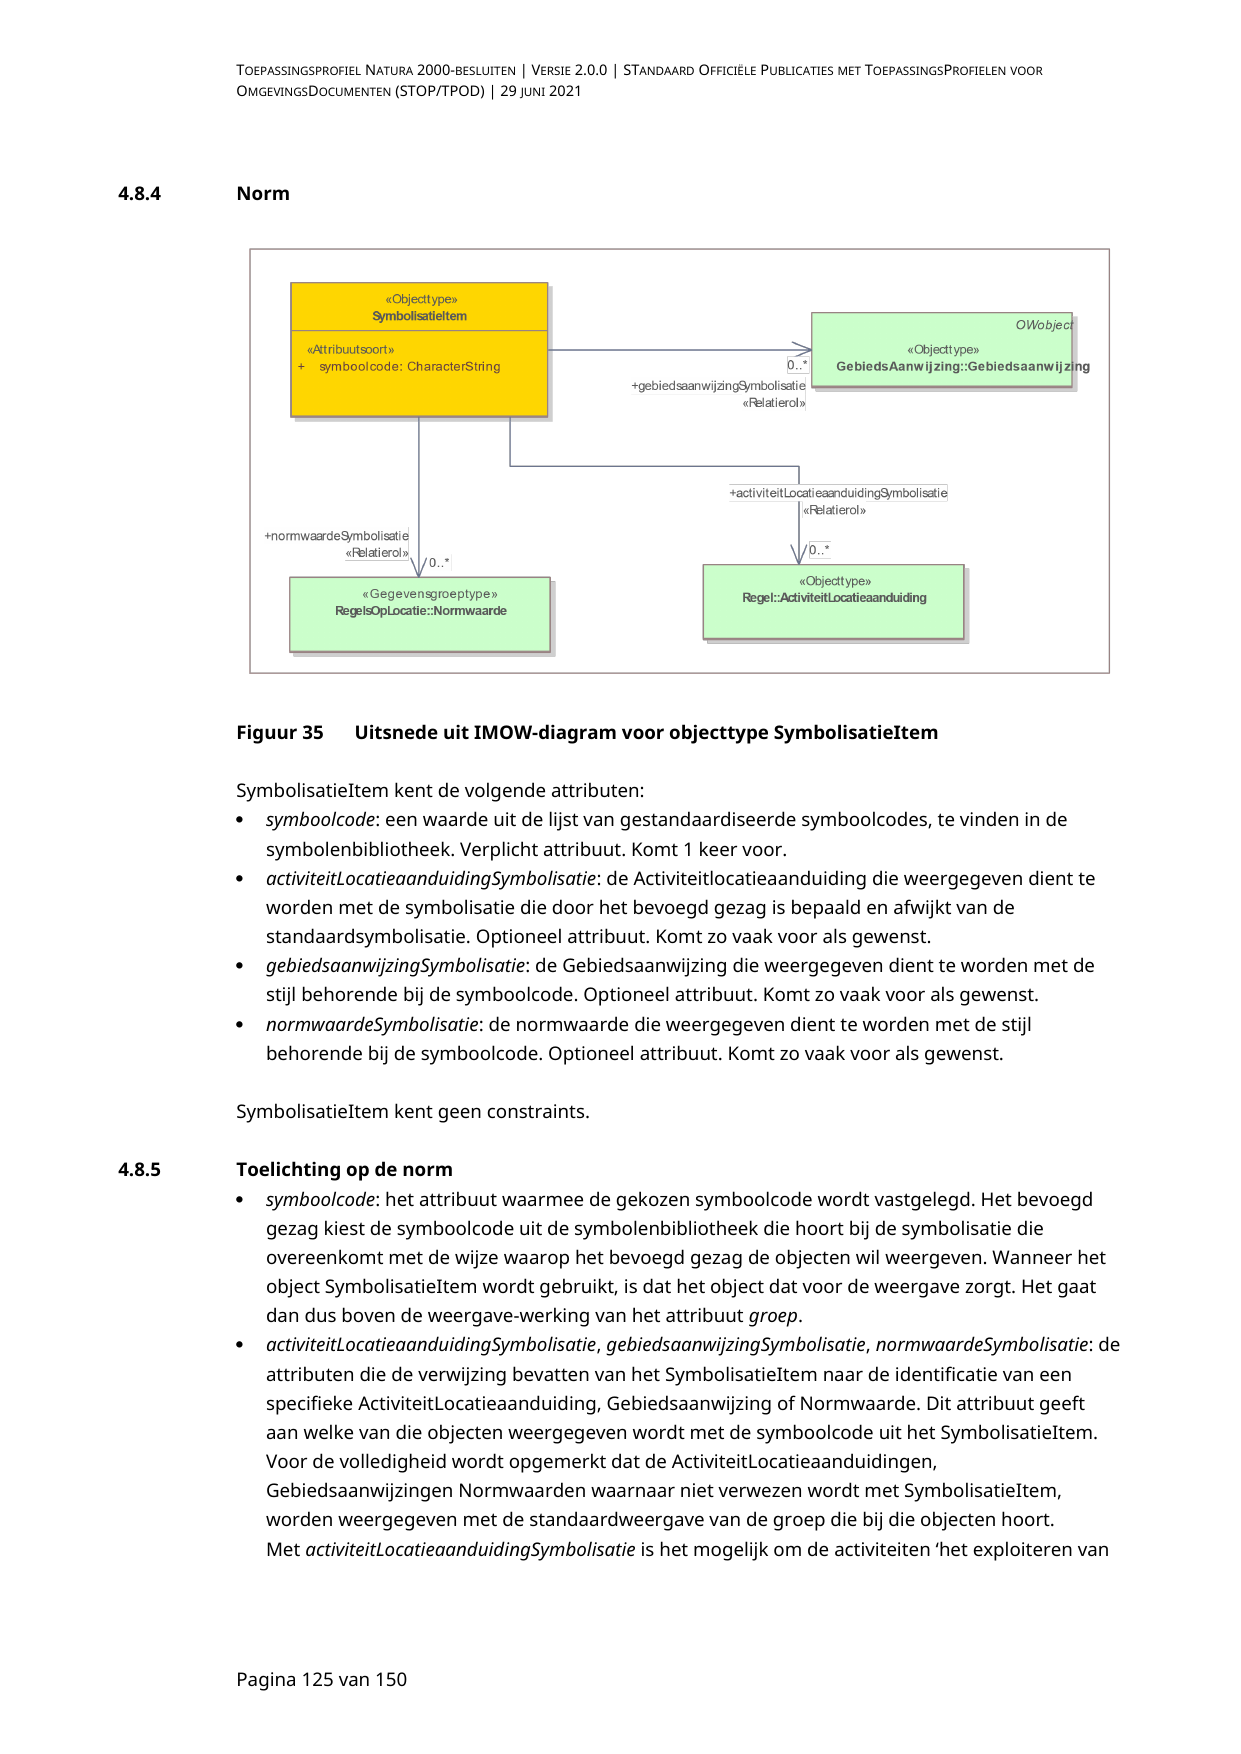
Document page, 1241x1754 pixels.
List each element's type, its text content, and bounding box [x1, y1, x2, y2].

text SymbolisatieItem kent de volgende attributen: [236, 774, 1122, 803]
text gebiedsaanwijzingSymbolisatie: de Gebiedsaanwijzing die weergegeven dient te worden met de stijl behorende bij de symboolcode. Optioneel attribuut. Komt zo vaak voor als gewenst. [236, 949, 1122, 1008]
text symboolcode: een waarde uit de lijst van gestandaardiseerde symboolcodes, te vinden in de symbolenbibliotheek. Verplicht attribuut. Komt 1 keer voor. [236, 803, 1122, 862]
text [236, 1328, 1122, 1562]
picture [236, 235, 1123, 687]
subtitle Norm [118, 177, 1122, 206]
text Uitsnede uit IMOW-diagram voor objecttype SymbolisatieItem [236, 716, 1122, 745]
subtitle Toelichting op de norm [118, 1153, 1122, 1183]
text SymbolisatieItem kent geen constraints. [236, 1095, 1122, 1124]
text symboolcode: het attribuut waarmee de gekozen symboolcode wordt vastgelegd. Het bevoegd gezag kiest de symboolcode uit de symbolenbibliotheek die hoort bij de symbolisatie die overeenkomt met de wijze waarop het bevoegd gezag de objecten wil weergeven. Wanneer het object SymbolisatieItem wordt gebruikt, is dat het object dat voor de weergave zorgt. Het gaat dan dus boven de weergave-werking van het attribuut groep. [236, 1183, 1122, 1328]
text activiteitLocatieaanduidingSymbolisatie: de Activiteitlocatieaanduiding die weergegeven dient te worden met de symbolisatie die door het bevoegd gezag is bepaald en afwijkt van de standaardsymbolisatie. Optioneel attribuut. Komt zo vaak voor als gewenst. [236, 862, 1122, 949]
text normwaardeSymbolisatie: de normwaarde die weergegeven dient te worden met de stijl behorende bij de symboolcode. Optioneel attribuut. Komt zo vaak voor als gewenst. [236, 1008, 1122, 1066]
